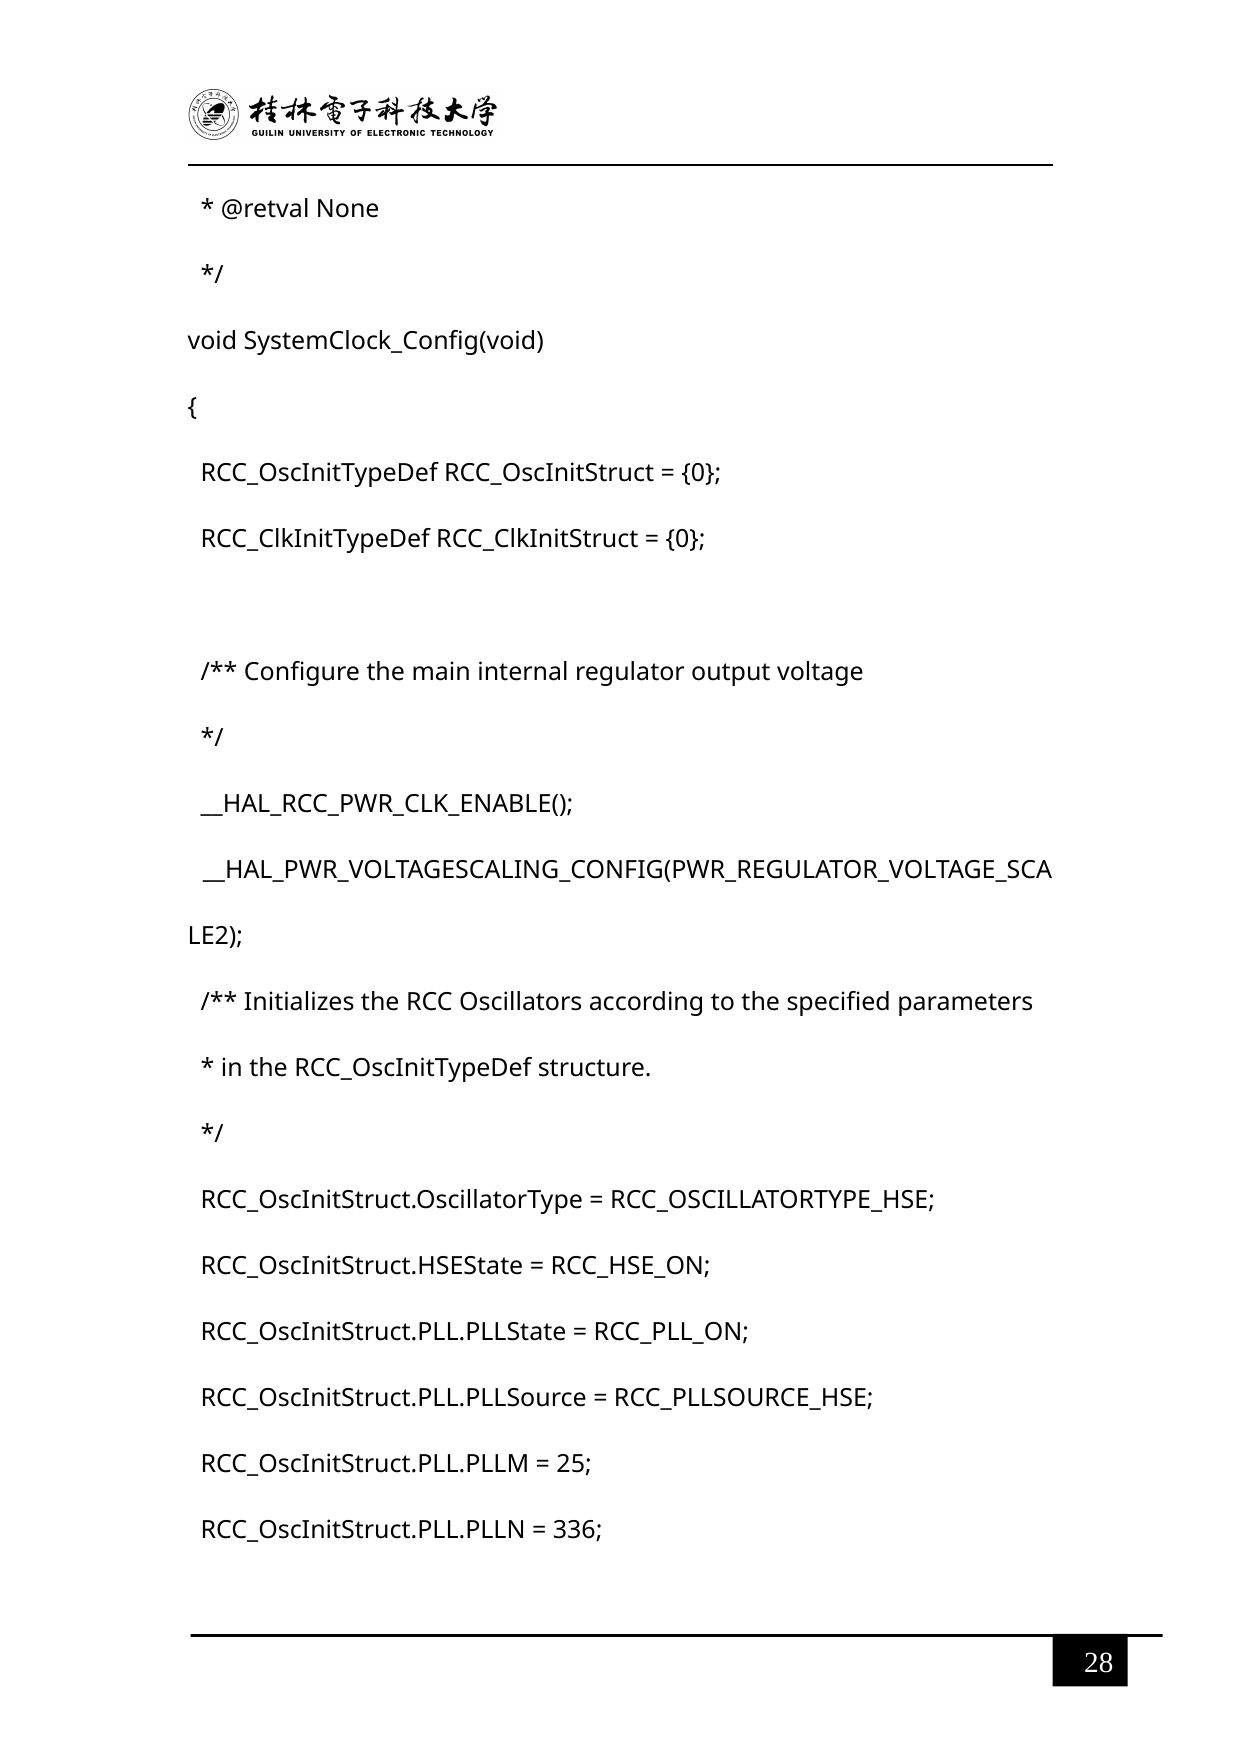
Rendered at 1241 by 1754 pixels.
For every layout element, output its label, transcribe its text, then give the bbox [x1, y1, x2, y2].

text RCC_ClkInitTypeDef RCC_ClkInitStruct = {0}; [187, 505, 1053, 571]
text { [187, 373, 1053, 439]
text /** Initializes the RCC Oscillators according to the specified parameters [187, 967, 1053, 1033]
text __HAL_PWR_VOLTAGESCALING_CONFIG(PWR_REGULATOR_VOLTAGE_SCALE2); [187, 835, 1053, 967]
text */ [187, 703, 1053, 769]
text * in the RCC_OscInitTypeDef structure. [187, 1033, 1053, 1099]
text * @retval None [187, 175, 1053, 241]
text RCC_OscInitStruct.OscillatorType = RCC_OSCILLATORTYPE_HSE; [187, 1166, 1053, 1232]
text */ [187, 1099, 1053, 1166]
text RCC_OscInitStruct.PLL.PLLM = 25; [187, 1430, 1053, 1496]
text RCC_OscInitStruct.PLL.PLLN = 336; [187, 1496, 1053, 1562]
text RCC_OscInitTypeDef RCC_OscInitStruct = {0}; [187, 439, 1053, 505]
text RCC_OscInitStruct.PLL.PLLState = RCC_PLL_ON; [187, 1298, 1053, 1364]
text */ [187, 241, 1053, 307]
text __HAL_RCC_PWR_CLK_ENABLE(); [187, 769, 1053, 835]
text /** Configure the main internal regulator output voltage [187, 637, 1053, 703]
text RCC_OscInitStruct.HSEState = RCC_HSE_ON; [187, 1232, 1053, 1298]
text RCC_OscInitStruct.PLL.PLLSource = RCC_PLLSOURCE_HSE; [187, 1364, 1053, 1430]
picture [187, 88, 498, 141]
text void SystemClock_Config(void) [187, 307, 1053, 373]
